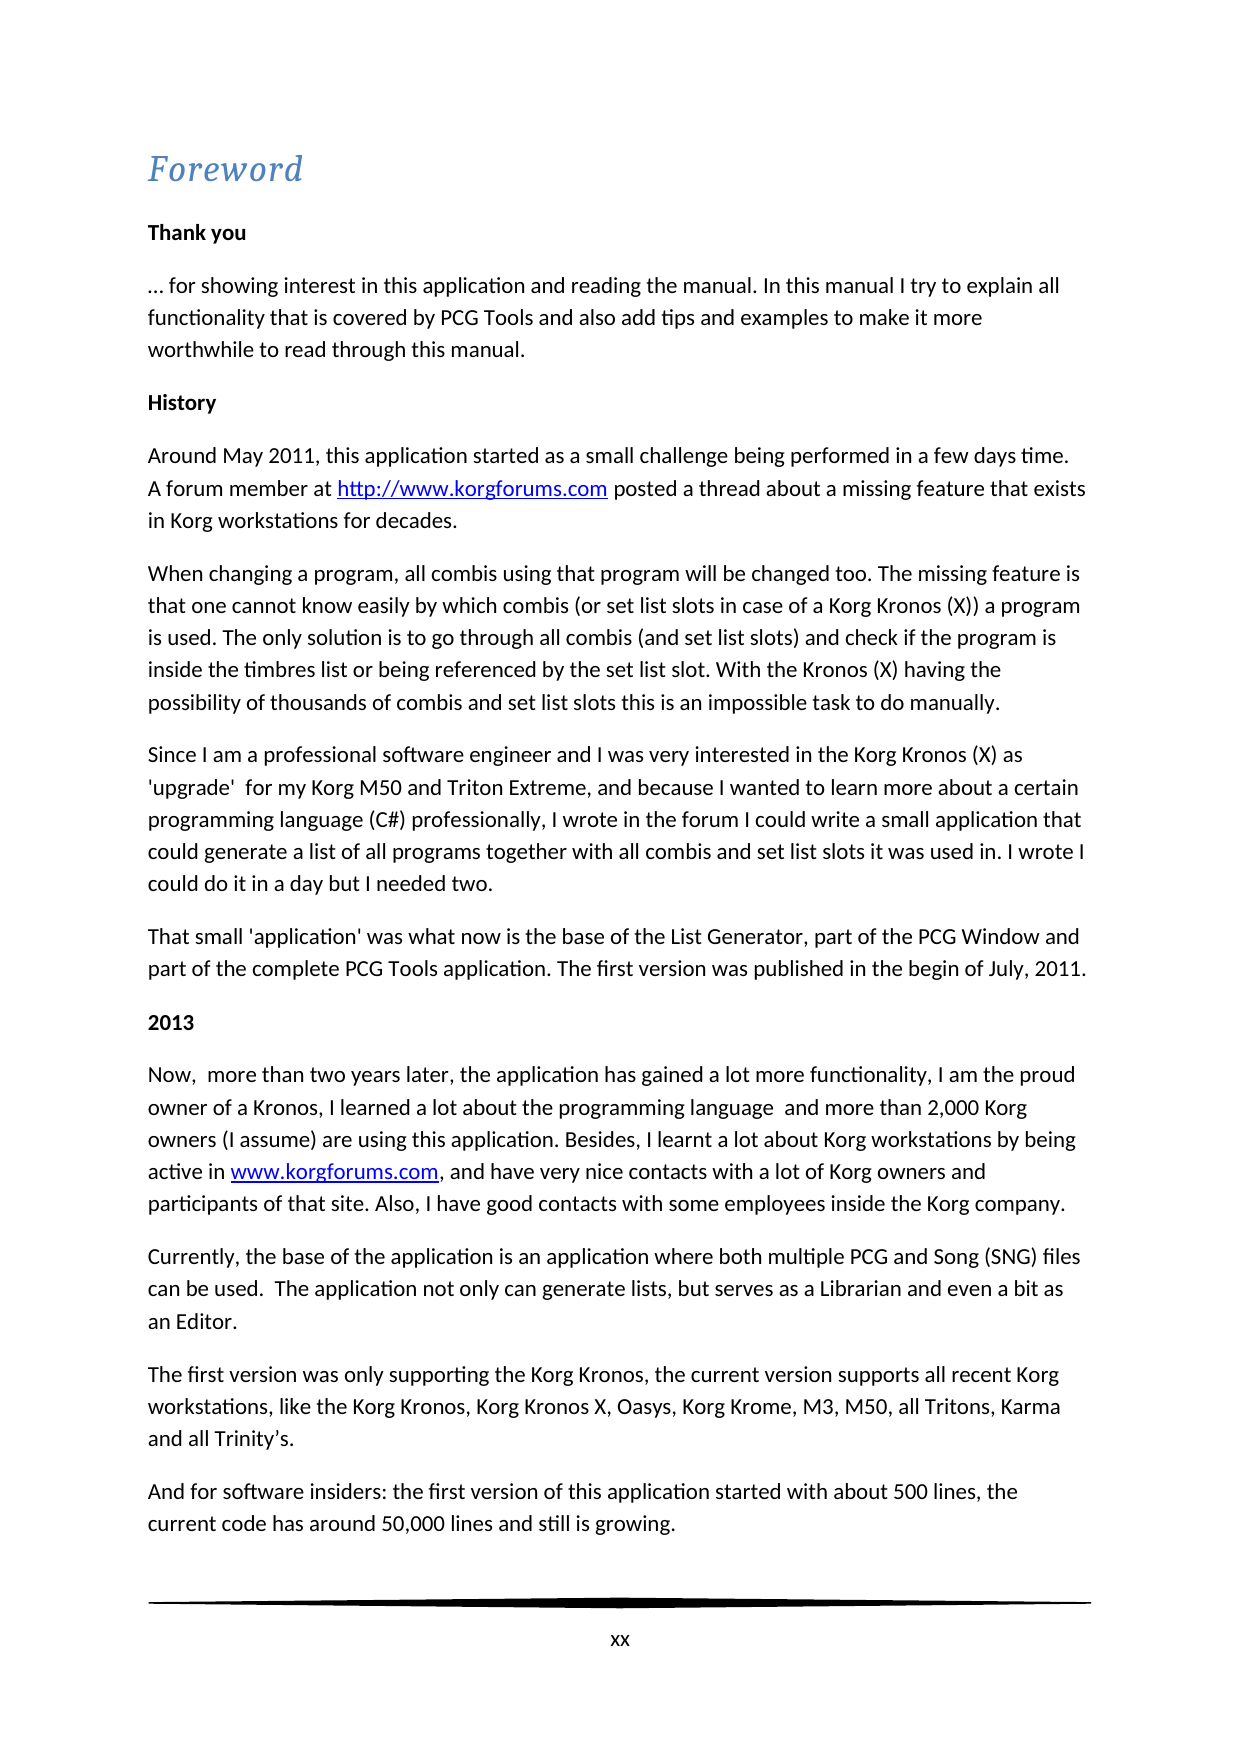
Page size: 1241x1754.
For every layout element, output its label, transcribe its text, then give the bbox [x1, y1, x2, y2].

text Now, more than two years later, the application has gained a lot more functionality, I am the proud owner of a Kronos, I learned a lot about the programming language and more than 2,000 Korg owners (I assume) are using this application. Besides, I learnt a lot about Korg workstations by being active in www.korgforums.com, and have very nice contacts with a lot of Korg owners and participants of that site. Also, I have good contacts with some employees inside the Korg company. [148, 1061, 1093, 1217]
text … for showing interest in this application and reading the manual. In this manual I try to explain all functionality that is covered by PCG Tools and also add tips and examples to make it more worthwhile to read through this manual. [148, 271, 1093, 363]
text Thank you [148, 218, 1093, 246]
text That small 'application' was what now is the base of the List Generator, part of the PCG Window and part of the complete PCG Tools application. The first version was published in the begin of July, 2011. [148, 922, 1093, 983]
text And for software insiders: the first version of this application started with about 500 lines, the current code has around 50,000 lines and still is growing. [148, 1477, 1093, 1537]
text History [148, 388, 1093, 416]
subtitle Foreword [148, 148, 1093, 191]
text Around May 2011, this application started as a small challenge being performed in a few days time. A forum member at http://www.korgforums.com posted a thread about a missing feature that exists in Korg workstations for decades. [148, 441, 1093, 534]
text 2013 [148, 1008, 1093, 1036]
text When changing a program, all combis using that program will be changed too. The missing feature is that one cannot know easily by which combis (or set list slots in case of a Korg Kronos (X)) a program is used. The only solution is to go through all combis (and set list slots) and check if the program is inside the timbres list or being referenced by the set list slot. With the Kronos (X) having the possibility of thousands of combis and set list slots this is an impossible task to do manually. [148, 559, 1093, 716]
text Since I am a professional software engineer and I was very interested in the Korg Kronos (X) as 'upgrade' for my Korg M50 and Triton Extreme, and because I wanted to learn more about a certain programming language (C#) professionally, I wrote in the forum I could write a small application that could generate a list of all programs together with all combis and set list slots it was used in. I wrote I could do it in a day but I needed two. [148, 741, 1093, 897]
text The first version was only supporting the Korg Kronos, the current version supports all recent Korg workstations, like the Korg Kronos, Korg Kronos X, Oasys, Korg Krome, M3, M50, all Tritons, Karma and all Trinity’s. [148, 1360, 1093, 1452]
text Currently, the base of the application is an application where both multiple PCG and Song (SNG) files can be used. The application not only can generate lists, but serves as a Librarian and even a bit as an Editor. [148, 1242, 1093, 1335]
